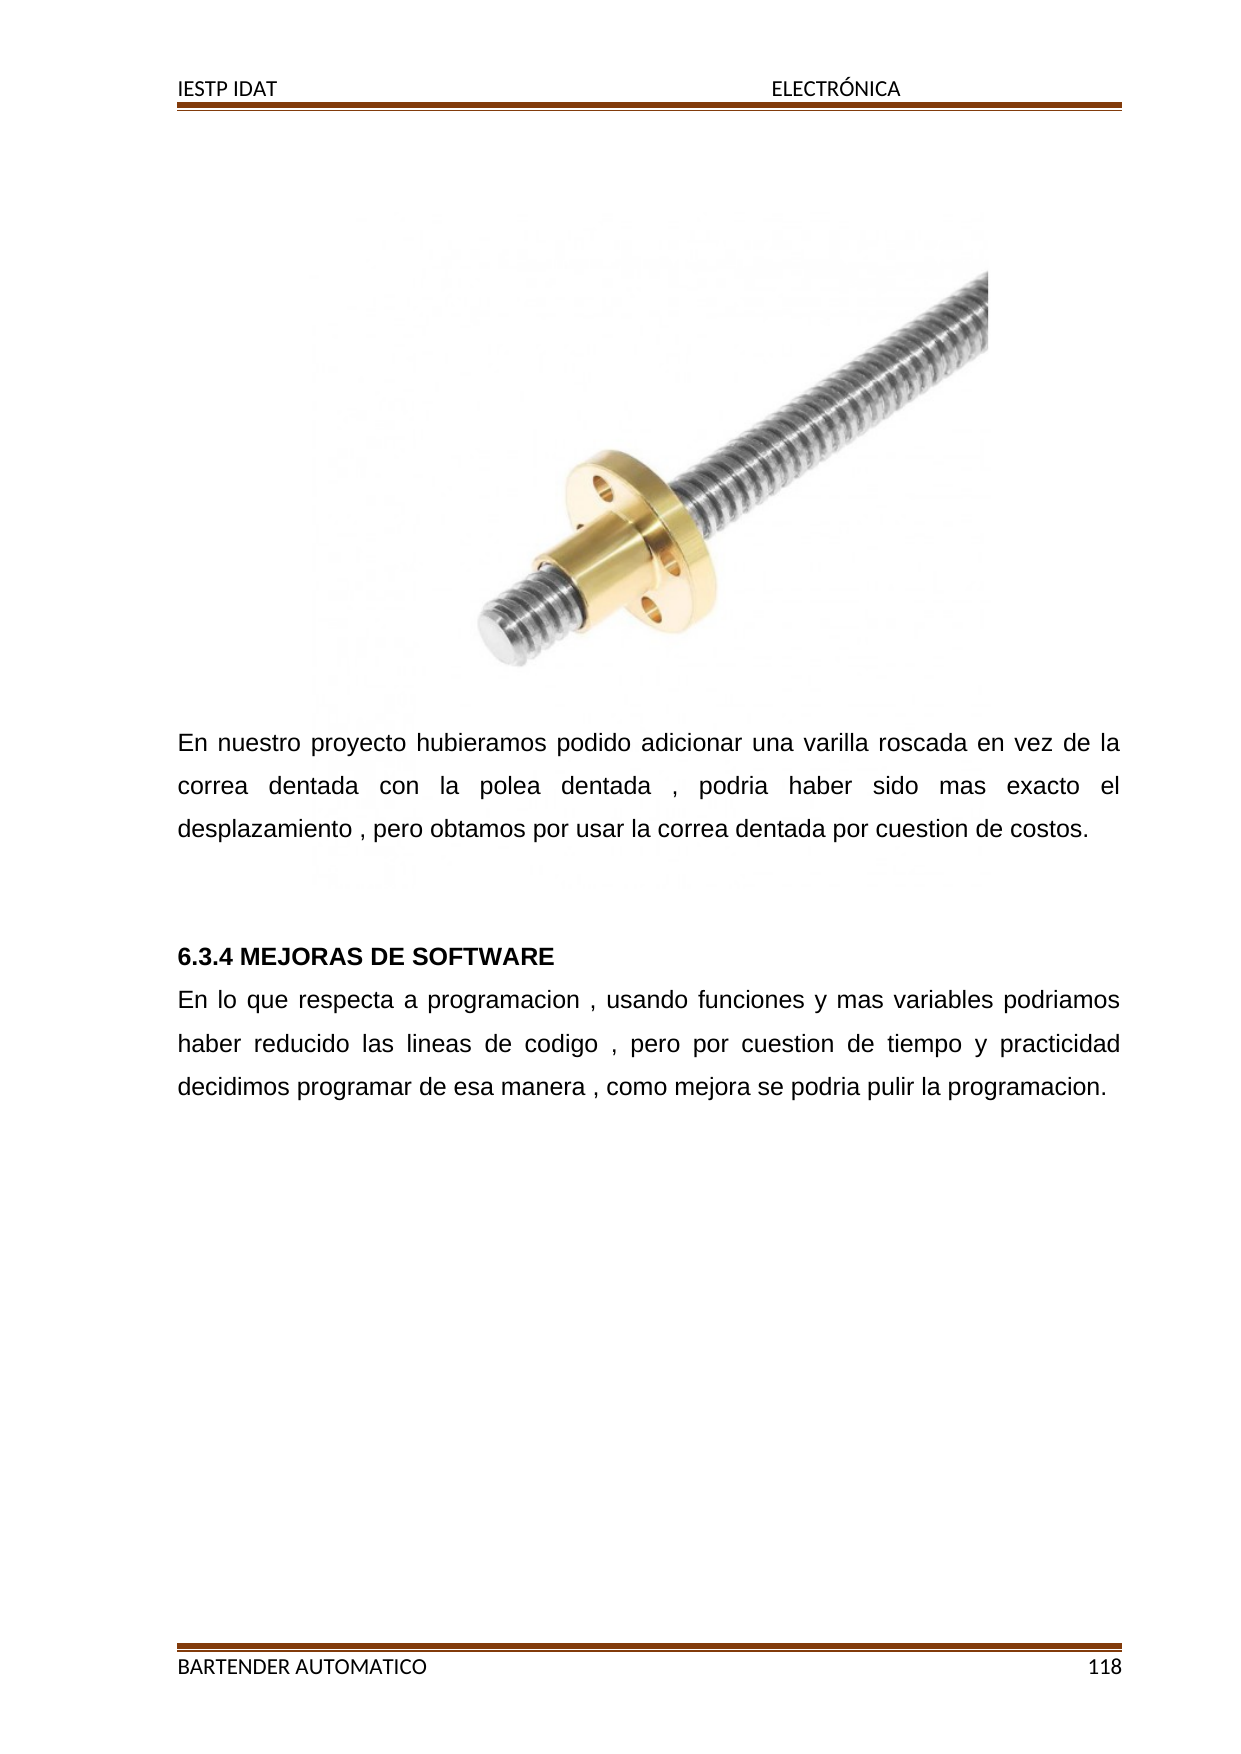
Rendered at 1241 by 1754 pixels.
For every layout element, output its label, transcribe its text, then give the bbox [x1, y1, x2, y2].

text 6.3.4 MEJORAS DE SOFTWARE [177, 942, 1122, 971]
text En nuestro proyecto hubieramos podido adicionar una varilla roscada en vez de la correa dentada con la polea dentada , podria haber sido mas exacto el desplazamiento , pero obtamos por usar la correa dentada por cuestion de costos. [177, 728, 1122, 843]
text En lo que respecta a programacion , usando funciones y mas variables podriamos haber reducido las lineas de codigo , pero por cuestion de tiempo y practicidad decidimos programar de esa manera , como mejora se podria pulir la programacion. [177, 986, 1122, 1101]
picture [177, 212, 1123, 889]
